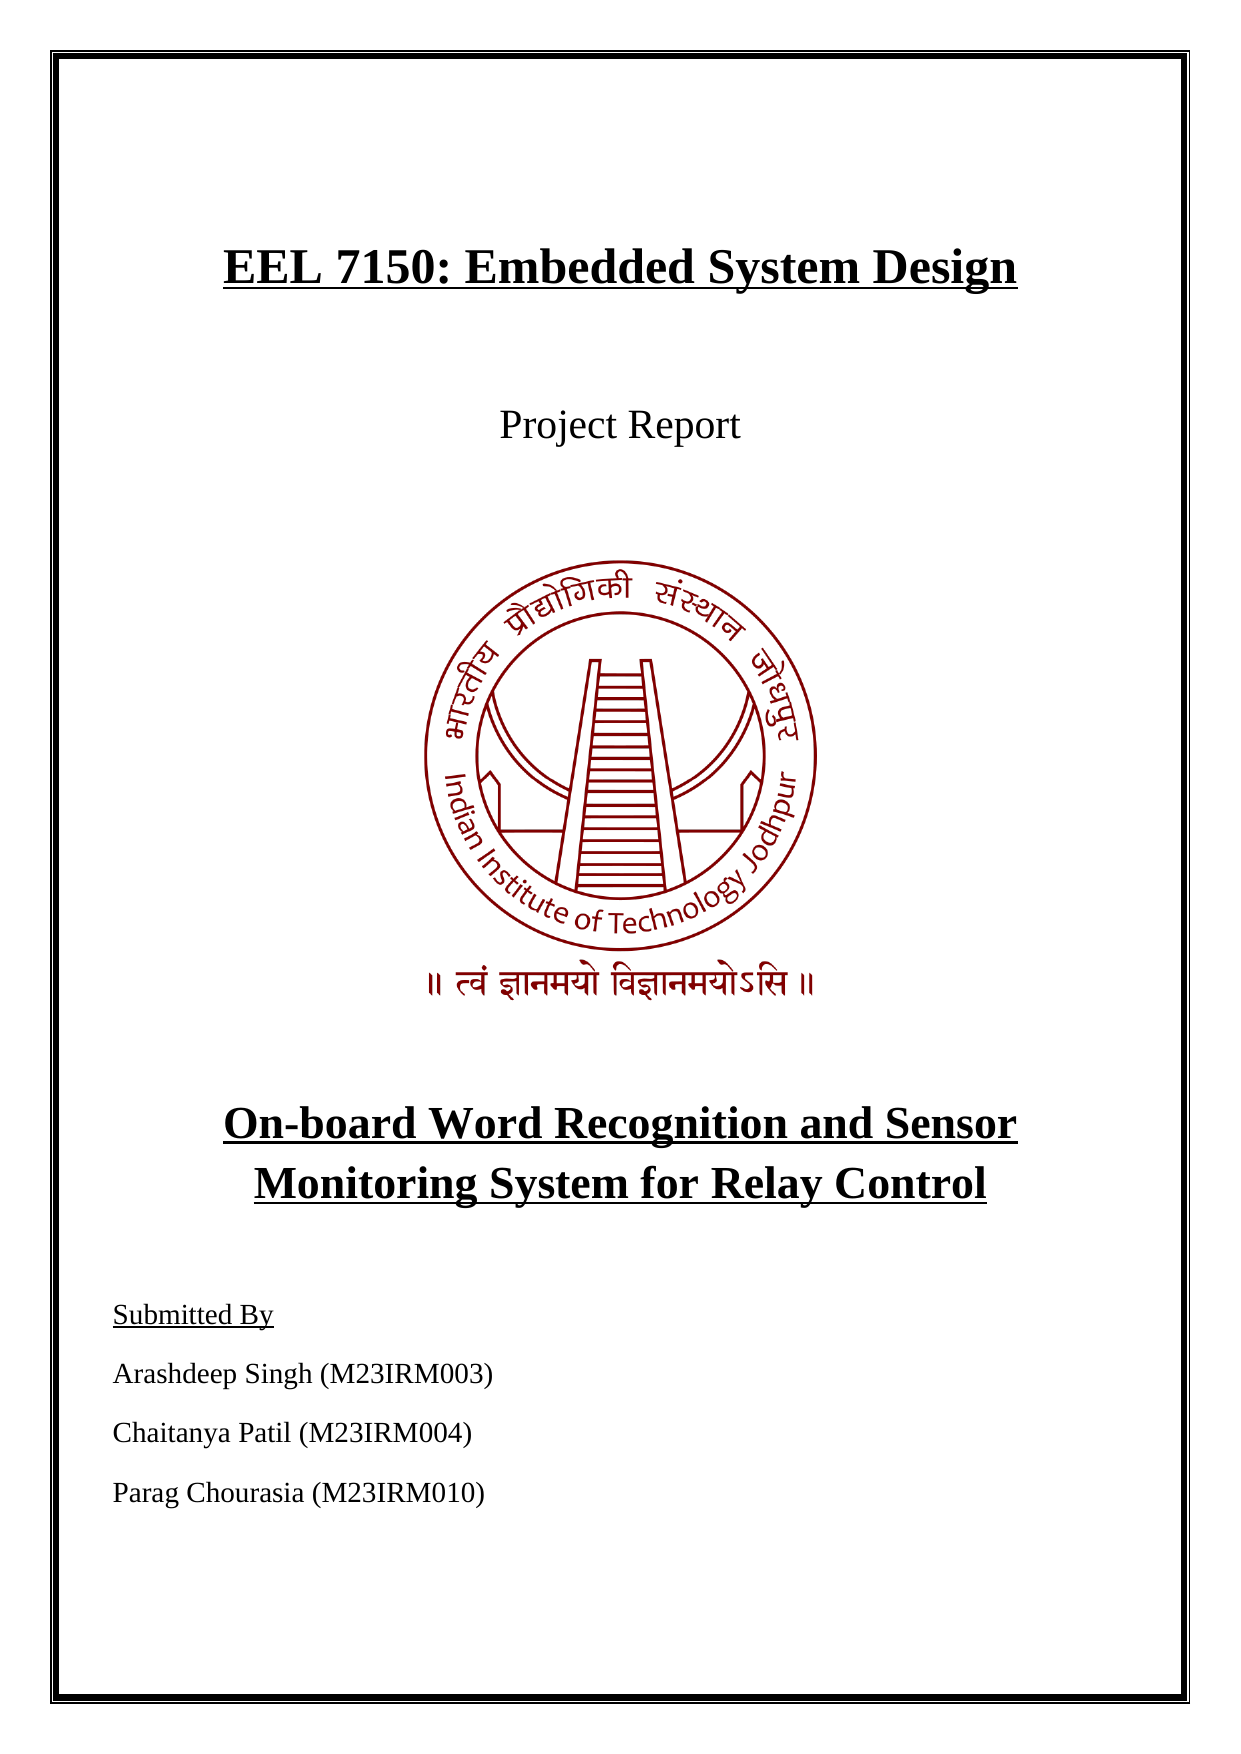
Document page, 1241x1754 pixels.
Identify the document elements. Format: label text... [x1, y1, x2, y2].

picture [407, 546, 833, 1015]
text Chaitanya Patil (M23IRM004) [112, 1416, 1128, 1449]
text EEL 7150: Embedded System Design [112, 237, 1128, 294]
text Parag Chourasia (M23IRM010) [112, 1475, 1128, 1508]
text Submitted By [112, 1297, 1128, 1330]
text On-board Word Recognition and Sensor Monitoring System for Relay Control [112, 1096, 1128, 1209]
text Project Report [112, 400, 1128, 448]
text Arashdeep Singh (M23IRM003) [112, 1356, 1128, 1390]
